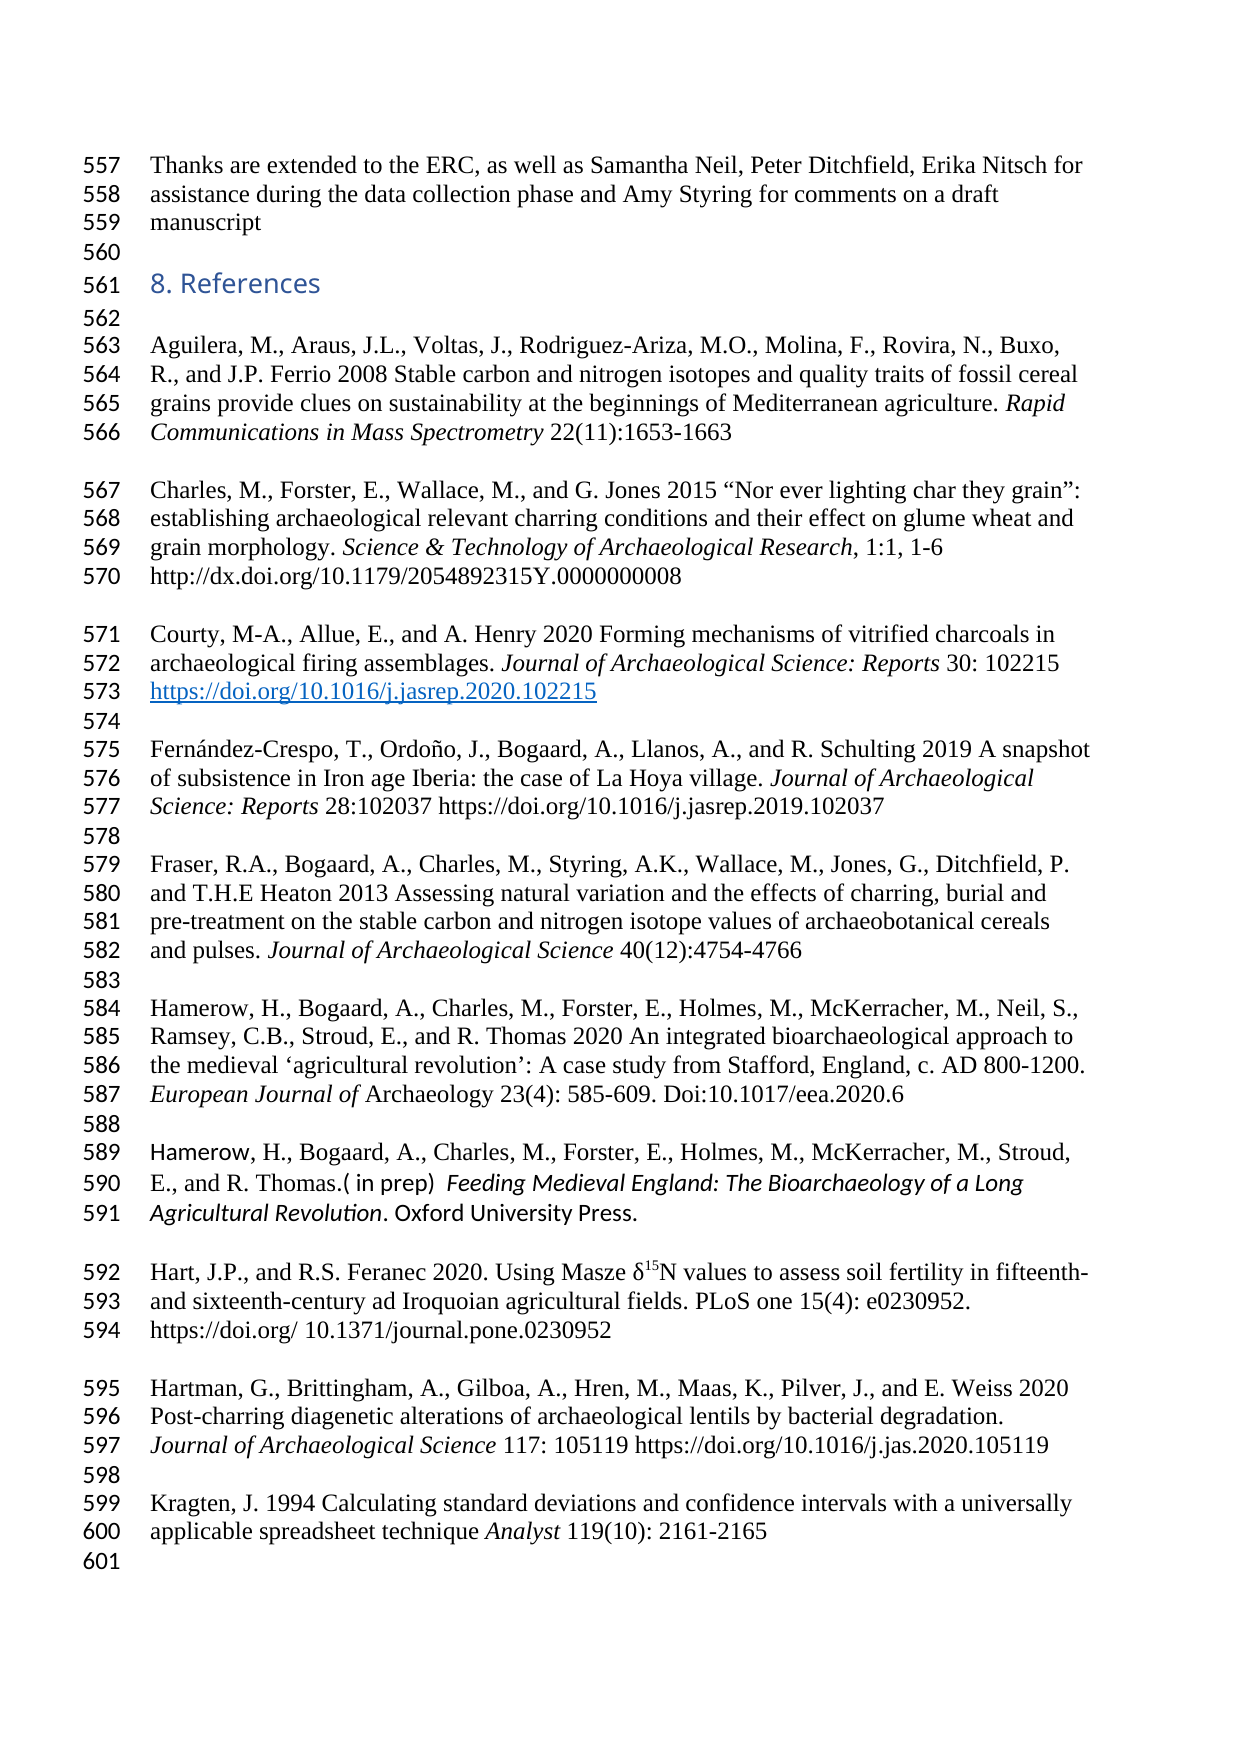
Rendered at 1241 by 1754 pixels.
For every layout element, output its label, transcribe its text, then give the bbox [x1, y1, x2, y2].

text Courty, M-A., Allue, E., and A. Henry 2020 Forming mechanisms of vitrified charcoals in archaeological firing assemblages. Journal of Archaeological Science: Reports 30: 102215 https://doi.org/10.1016/j.jasrep.2020.102215 [150, 619, 1090, 705]
text Kragten, J. 1994 Calculating standard deviations and confidence intervals with a universally applicable spreadsheet technique Analyst 119(10): 2161-2165 [150, 1488, 1090, 1545]
text Charles, M., Forster, E., Wallace, M., and G. Jones 2015 “Nor ever lighting char they grain”: establishing archaeological relevant charring conditions and their effect on glume wheat and grain morphology. Science & Technology of Archaeological Research, 1:1, 1-6 http://dx.doi.org/10.1179/2054892315Y.0000000008 [150, 475, 1090, 590]
text Hartman, G., Brittingham, A., Gilboa, A., Hren, M., Maas, K., Pilver, J., and E. Weiss 2020 Post-charring diagenetic alterations of archaeological lentils by bacterial degradation. Journal of Archaeological Science 117: 105119 https://doi.org/10.1016/j.jas.2020.105119 [150, 1373, 1090, 1459]
text Aguilera, M., Araus, J.L., Voltas, J., Rodriguez-Ariza, M.O., Molina, F., Rovira, N., Buxo, R., and J.P. Ferrio 2008 Stable carbon and nitrogen isotopes and quality traits of fossil cereal grains provide clues on sustainability at the beginnings of Mediterranean agriculture. Rapid Communications in Mass Spectrometry 22(11):1653-1663 [150, 331, 1090, 446]
text Hamerow, H., Bogaard, A., Charles, M., Forster, E., Holmes, M., McKerracher, M., Neil, S., Ramsey, C.B., Stroud, E., and R. Thomas 2020 An integrated bioarchaeological approach to the medieval ‘agricultural revolution’: A case study from Stafford, England, c. AD 800-1200. European Journal of Archaeology 23(4): 585-609. Doi:10.1017/eea.2020.6 [150, 993, 1090, 1108]
text Hart, J.P., and R.S. Feranec 2020. Using Masze δ15N values to assess soil fertility in fifteenth- and sixteenth-century ad Iroquoian agricultural fields. PLoS one 15(4): e0230952. https://doi.org/ 10.1371/journal.pone.0230952 [150, 1257, 1090, 1343]
text 8. References [150, 265, 1090, 302]
text Hamerow, H., Bogaard, A., Charles, M., Forster, E., Holmes, M., McKerracher, M., Stroud, E., and R. Thomas.( in prep) Feeding Medieval England: The Bioarchaeology of a Long Agricultural Revolution. Oxford University Press. [150, 1136, 1090, 1228]
text Fernández-Crespo, T., Ordoño, J., Bogaard, A., Llanos, A., and R. Schulting 2019 A snapshot of subsistence in Iron age Iberia: the case of La Hoya village. Journal of Archaeological Science: Reports 28:102037 https://doi.org/10.1016/j.jasrep.2019.102037 [150, 734, 1090, 820]
text Fraser, R.A., Bogaard, A., Charles, M., Styring, A.K., Wallace, M., Jones, G., Ditchfield, P. and T.H.E Heaton 2013 Assessing natural variation and the effects of charring, burial and pre-treatment on the stable carbon and nitrogen isotope values of archaeobotanical cereals and pulses. Journal of Archaeological Science 40(12):4754-4766 [150, 849, 1090, 964]
text Thanks are extended to the ERC, as well as Samantha Neil, Peter Ditchfield, Erika Nitsch for assistance during the data collection phase and Amy Styring for comments on a draft manuscript [150, 150, 1090, 236]
